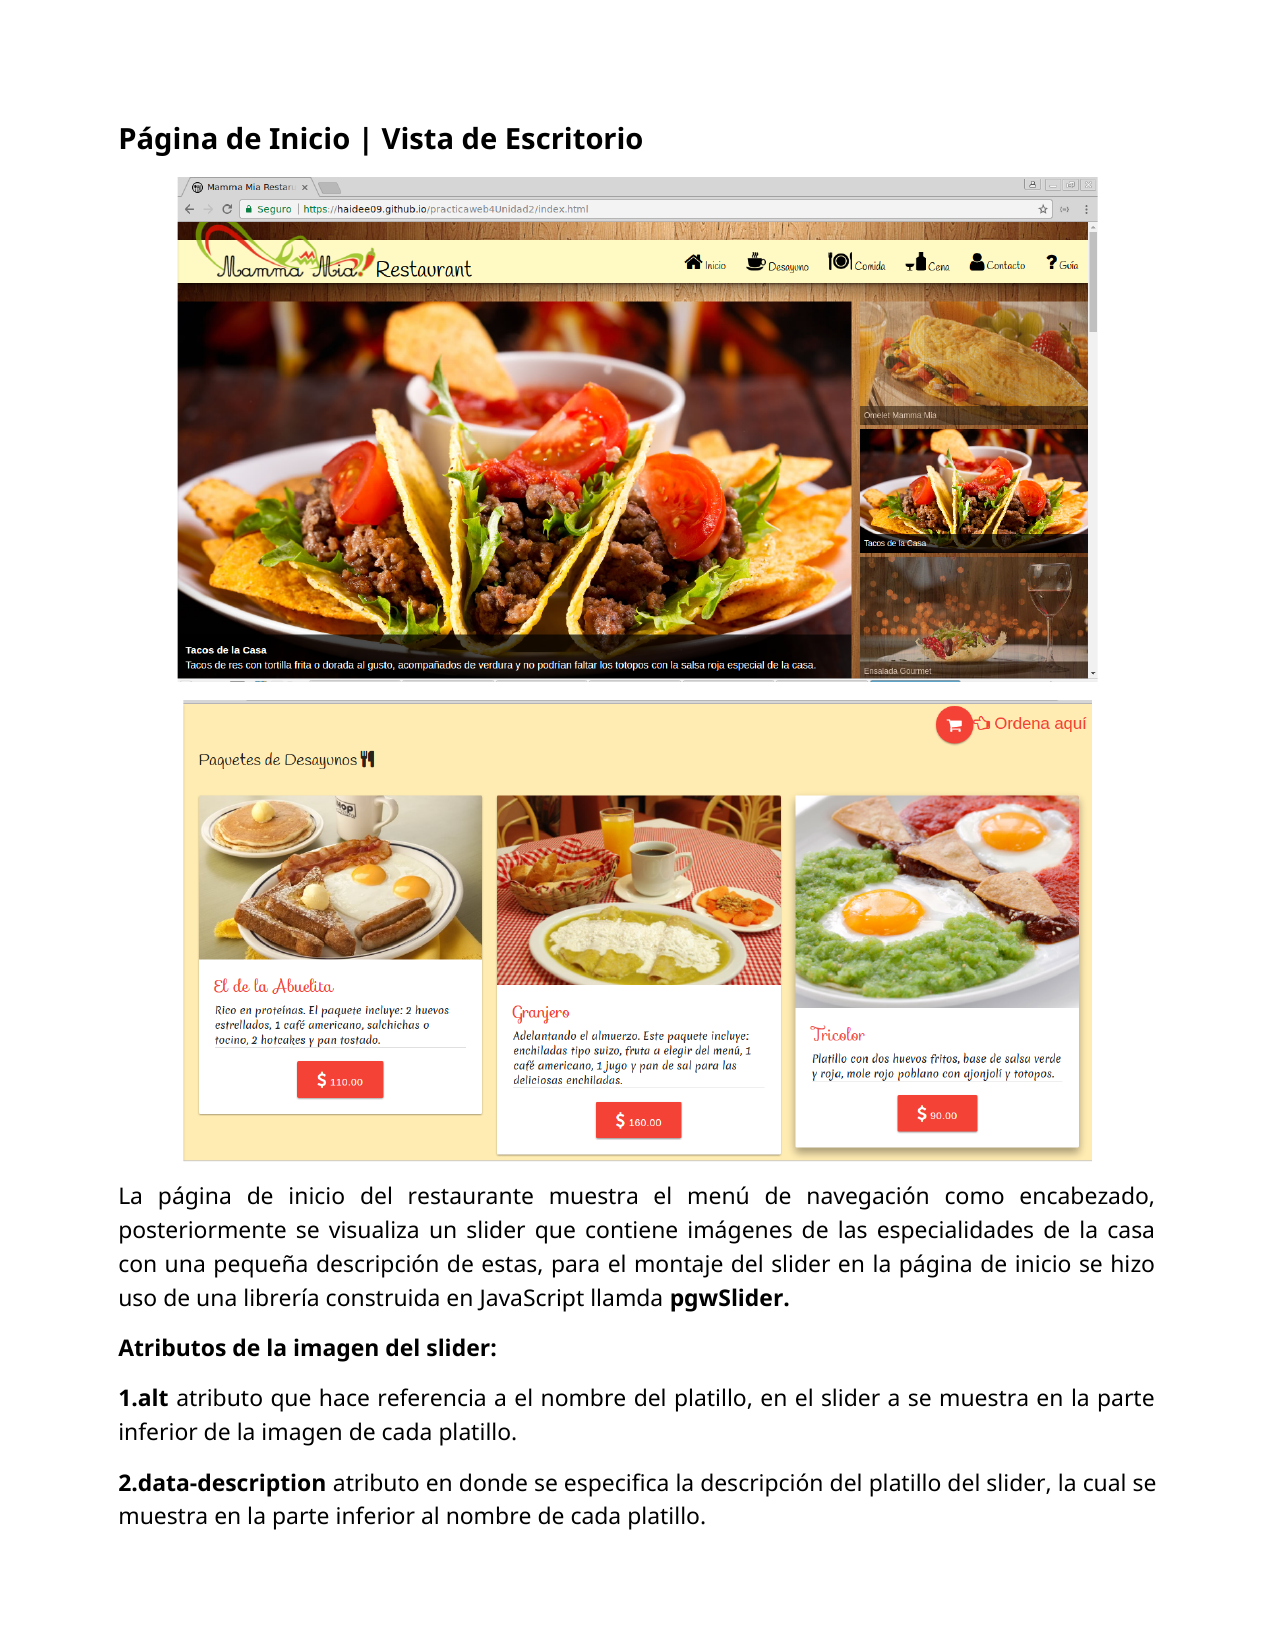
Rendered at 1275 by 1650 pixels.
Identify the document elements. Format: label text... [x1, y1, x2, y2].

text 1.alt atributo que hace referencia a el nombre del platillo, en el slider a se muestra en la parte inferior de la imagen de cada platillo. [118, 1382, 1157, 1447]
text Página de Inicio | Vista de Escritorio [118, 118, 1157, 158]
text Atributos de la imagen del slider: [118, 1332, 1157, 1363]
text 2.data-description atributo en donde se especifica la descripción del platillo del slider, la cual se muestra en la parte inferior al nombre de cada platillo. [118, 1467, 1157, 1532]
picture [183, 700, 1092, 1162]
picture [177, 177, 1098, 682]
text La página de inicio del restaurante muestra el menú de navegación como encabezado, posteriormente se visualiza un slider que contiene imágenes de las especialidades de la casa con una pequeña descripción de estas, para el montaje del slider en la página de inicio se hizo uso de una librería construida en JavaScript llamda pgwSlider. [118, 1180, 1157, 1313]
